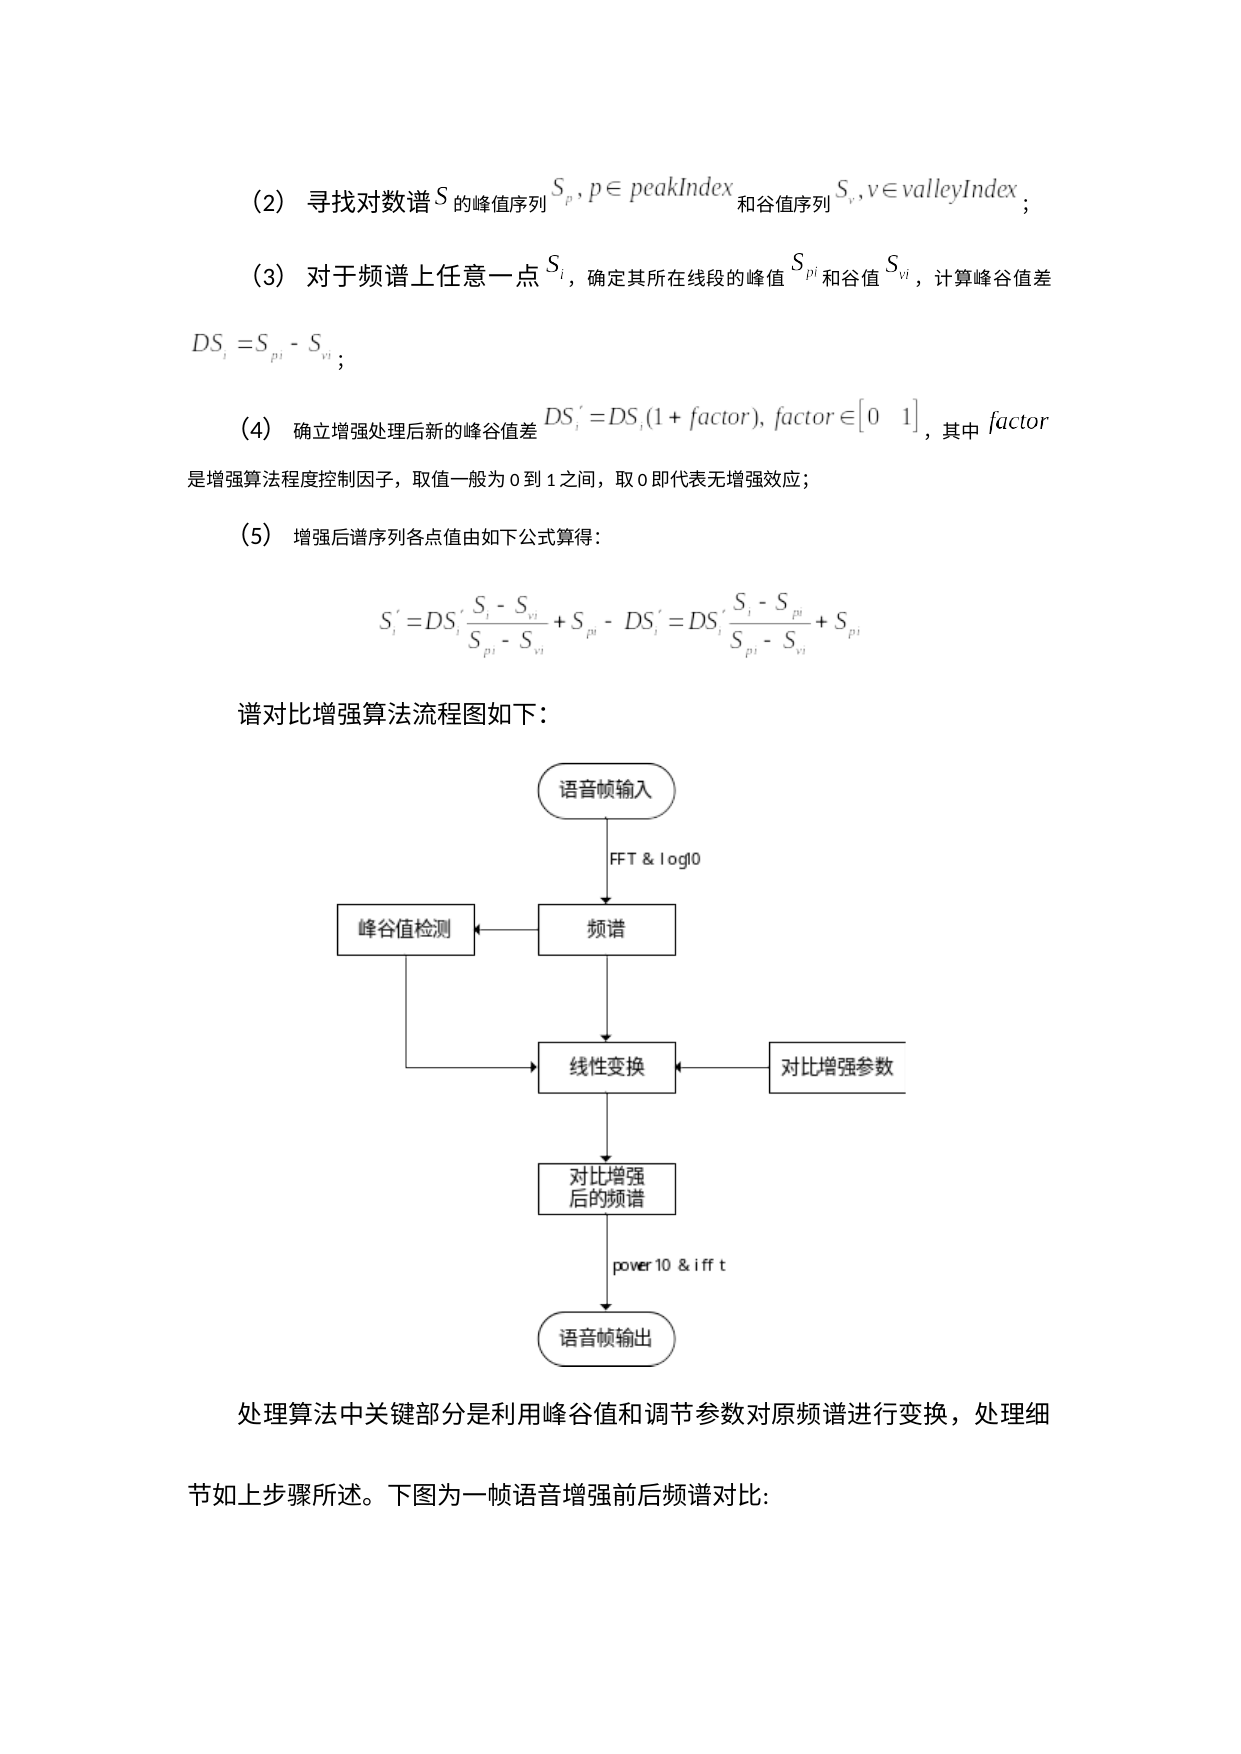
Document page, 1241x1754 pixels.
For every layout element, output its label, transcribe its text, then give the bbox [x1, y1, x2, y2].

list 寻找对数谱的峰值序列和谷值序列； [187, 162, 1053, 227]
text 处理算法中关键部分是利用峰谷值和调节参数对原频谱进行变换，处理细节如上步骤所述。下图为一帧语音增强前后频谱对比: [187, 1380, 1053, 1526]
list 确立增强处理后新的峰谷值差，其中是增强算法程度控制因子，取值一般为0到1之间，取0即代表无增强效应； [187, 389, 1053, 495]
list 对于频谱上任意一点，确定其所在线段的峰值和谷值，计算峰谷值差； [187, 236, 1053, 382]
text 谱对比增强算法流程图如下： [187, 681, 1053, 746]
list 增强后谱序列各点值由如下公式算得： [187, 501, 1053, 566]
